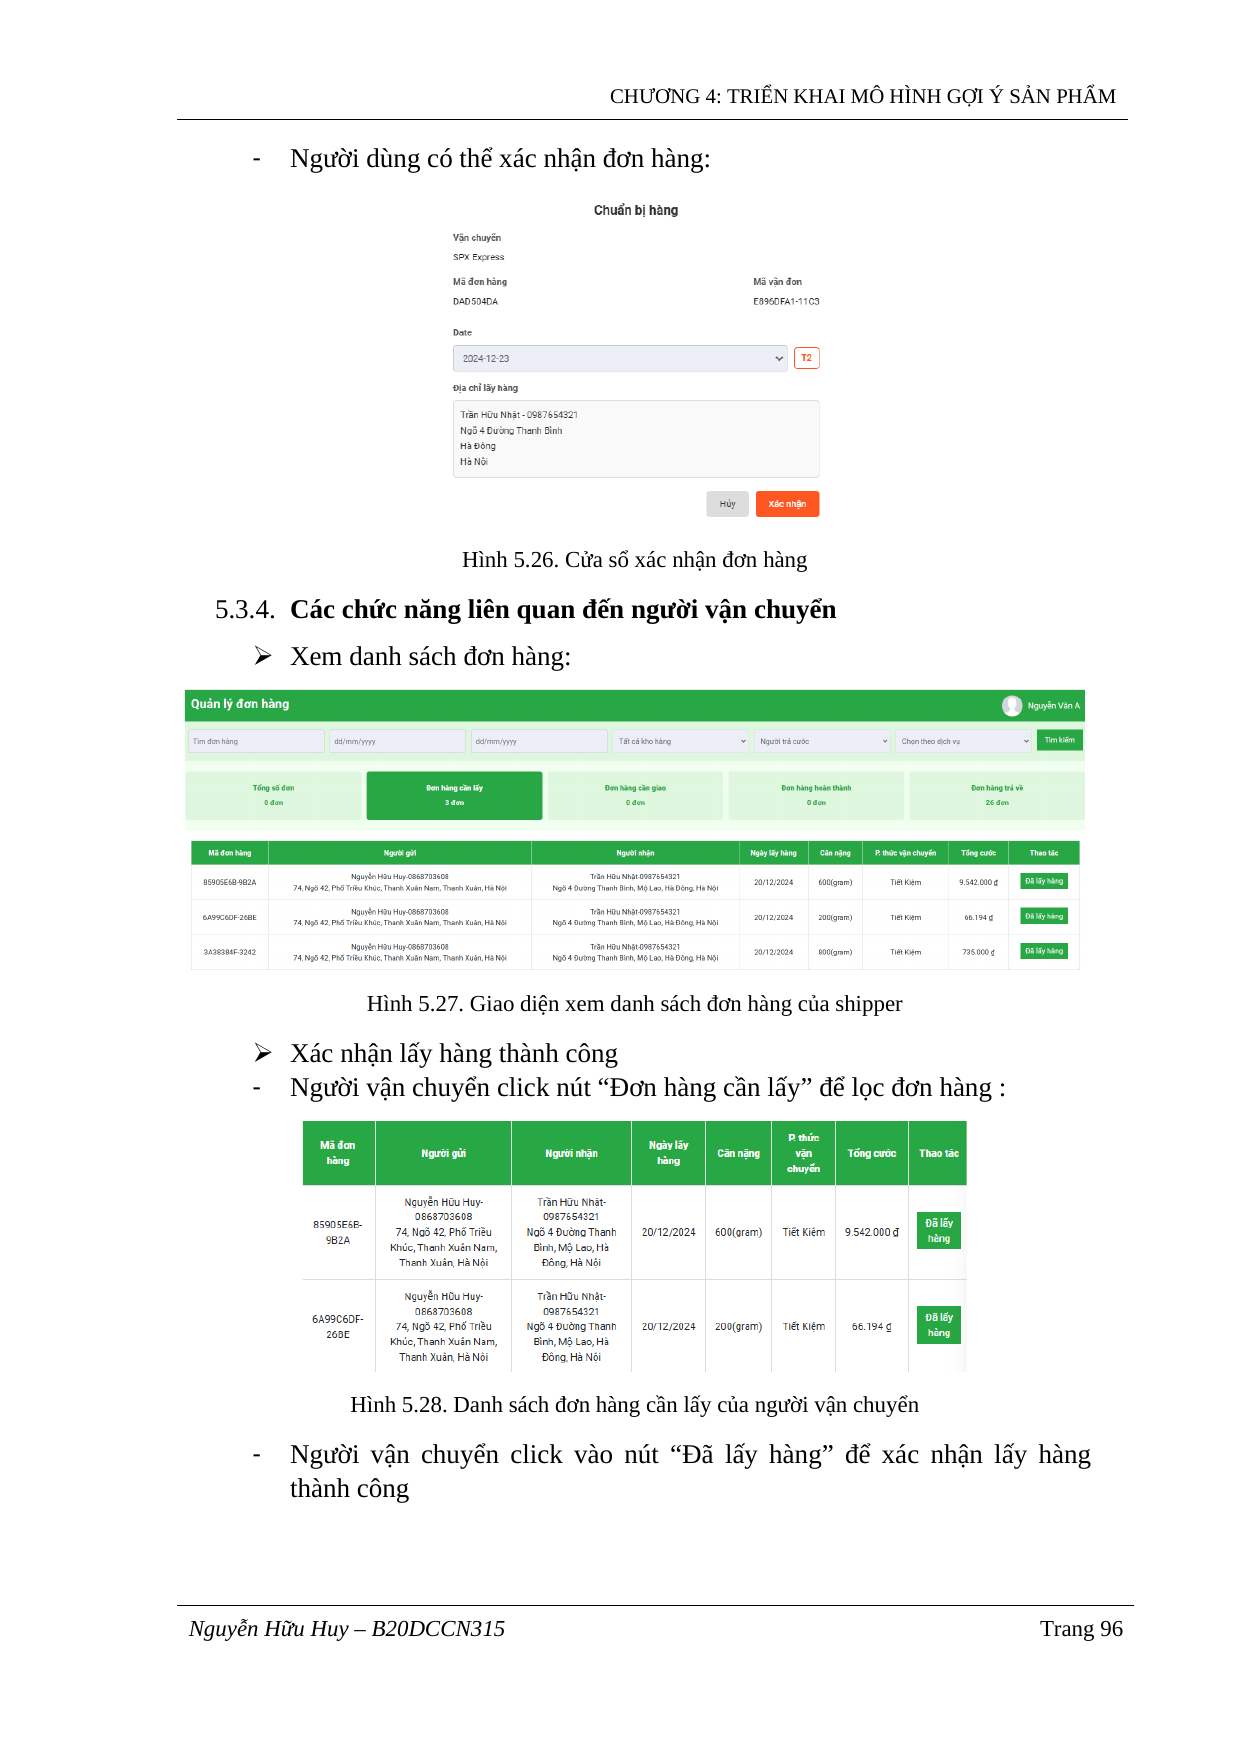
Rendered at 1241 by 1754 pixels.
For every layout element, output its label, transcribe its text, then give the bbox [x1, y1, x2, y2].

text Hình 5.28. Danh sách đơn hàng cần lấy của người vận chuyển [177, 1391, 1092, 1417]
list Người vận chuyển click vào nút “Đã lấy hàng” để xác nhận lấy hàng thành công [252, 1437, 1092, 1503]
picture [302, 1121, 967, 1372]
list Xem danh sách đơn hàng: [252, 640, 1092, 671]
subtitle Các chức năng liên quan đến người vận chuyển [215, 593, 1092, 624]
list Xác nhận lấy hàng thành công [252, 1037, 1092, 1068]
picture [442, 193, 828, 528]
list Người dùng có thể xác nhận đơn hàng: [252, 142, 1092, 175]
list Người vận chuyển click nút “Đơn hàng cần lấy” để lọc đơn hàng : [252, 1070, 1092, 1103]
text Hình 5.26. Cửa sổ xác nhận đơn hàng [177, 546, 1092, 572]
text Hình 5.27. Giao diện xem danh sách đơn hàng của shipper [177, 990, 1092, 1017]
picture [184, 689, 1085, 972]
